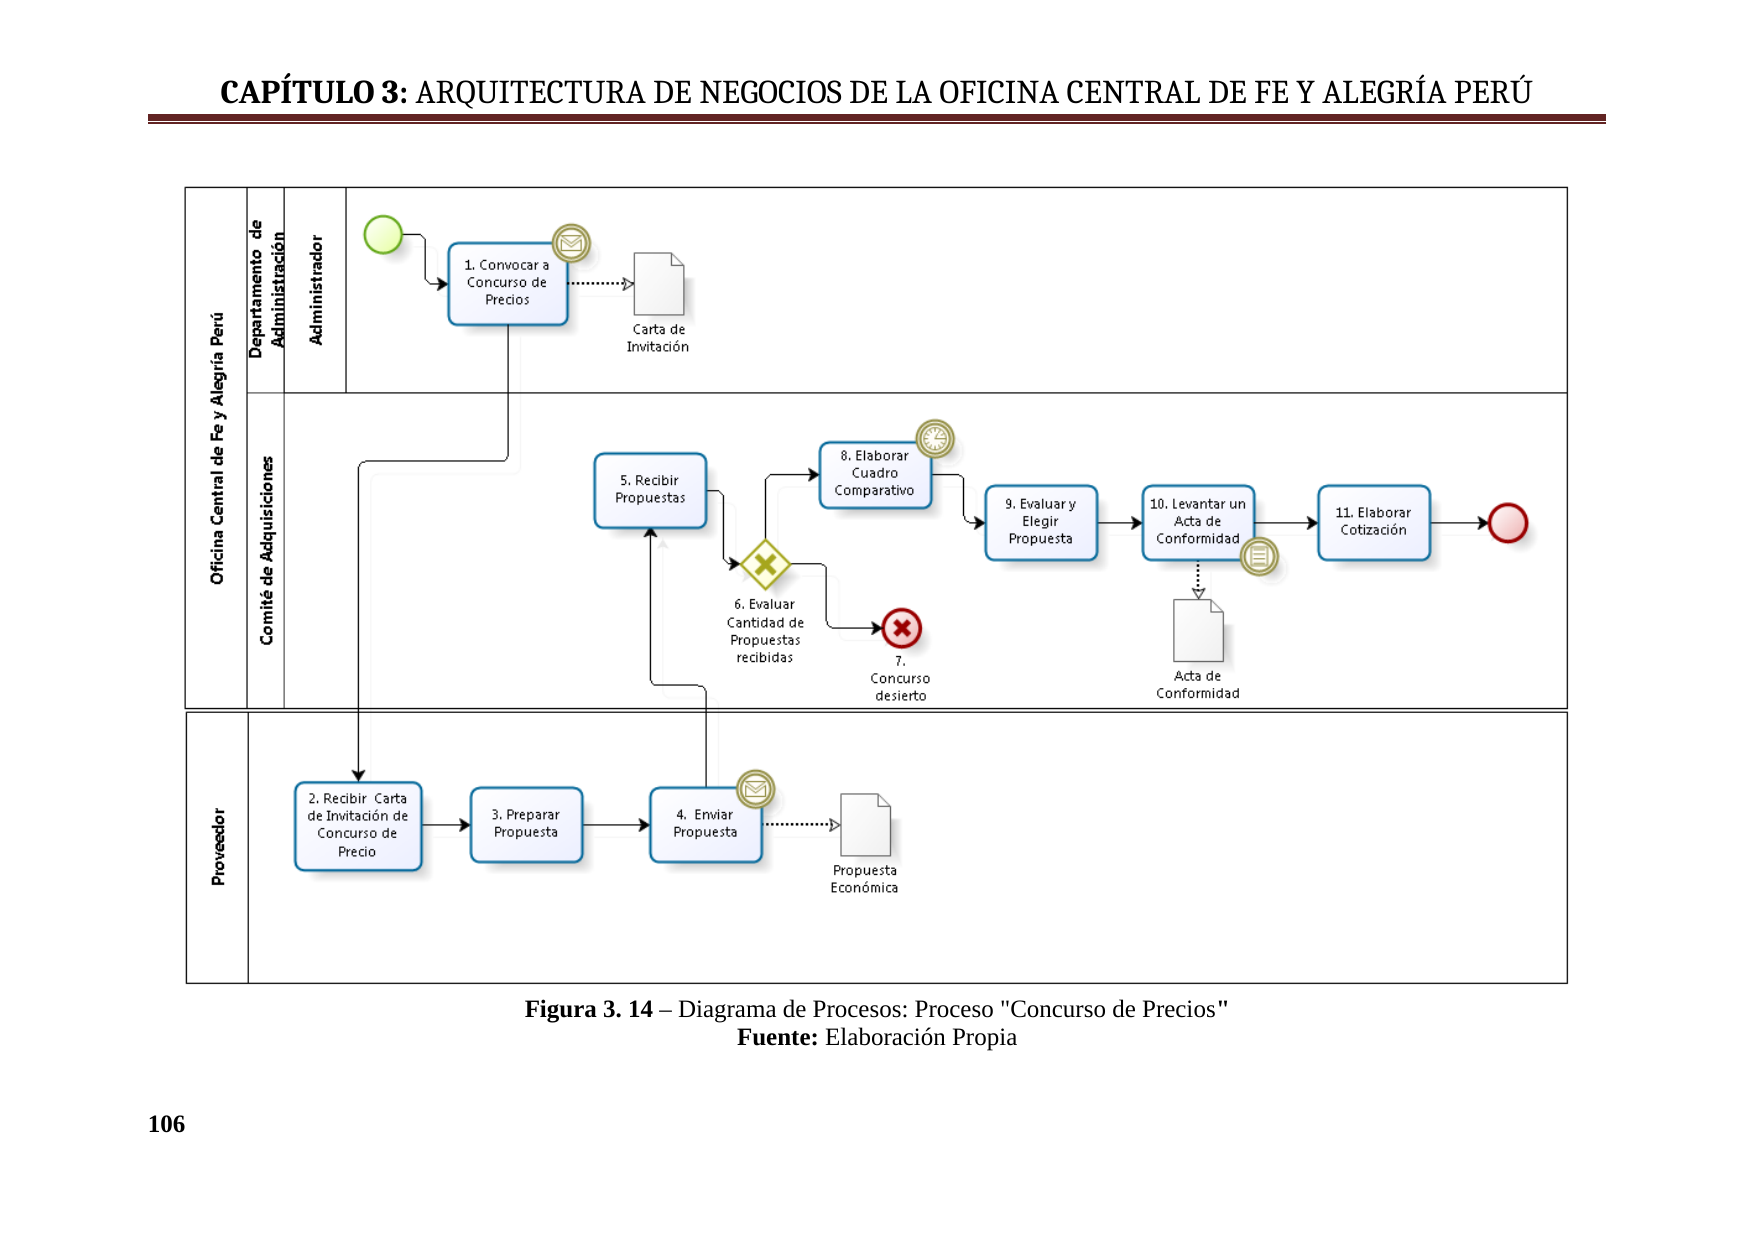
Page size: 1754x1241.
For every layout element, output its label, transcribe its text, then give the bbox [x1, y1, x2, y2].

text Figura 3. 14 – Diagrama de Procesos: Proceso "Concurso de Precios" [148, 994, 1606, 1022]
text Fuente: Elaboración Propia [148, 1022, 1606, 1051]
picture [176, 177, 1578, 994]
